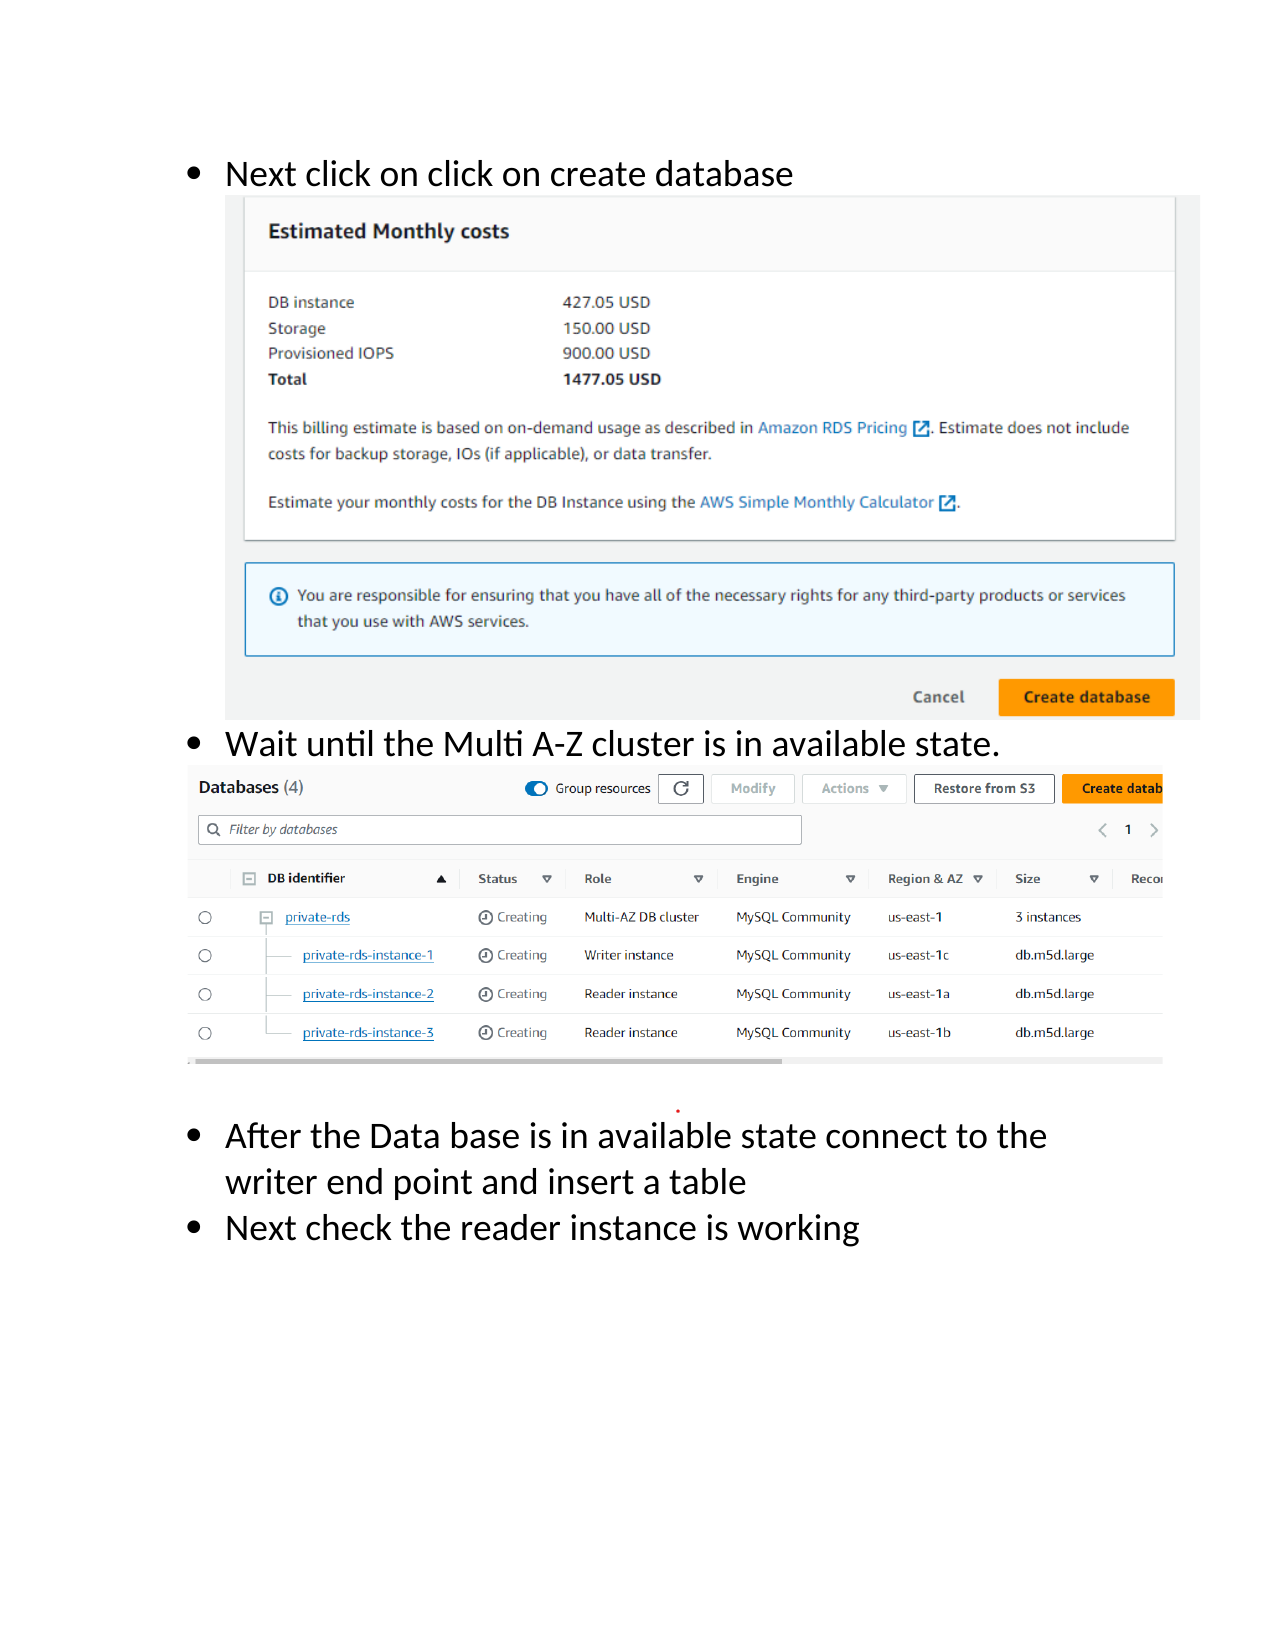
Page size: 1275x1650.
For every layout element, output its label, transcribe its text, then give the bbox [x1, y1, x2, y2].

list Next click on click on create database [187, 150, 1125, 196]
list After the Data base is in available state connect to the writer end point and insert a table [187, 1113, 1125, 1204]
list Wait until the Multi A-Z cluster is in available state. [187, 720, 1125, 765]
picture [225, 195, 1200, 720]
list Next check the reader instance is working [187, 1204, 1125, 1250]
picture [187, 765, 1163, 1113]
